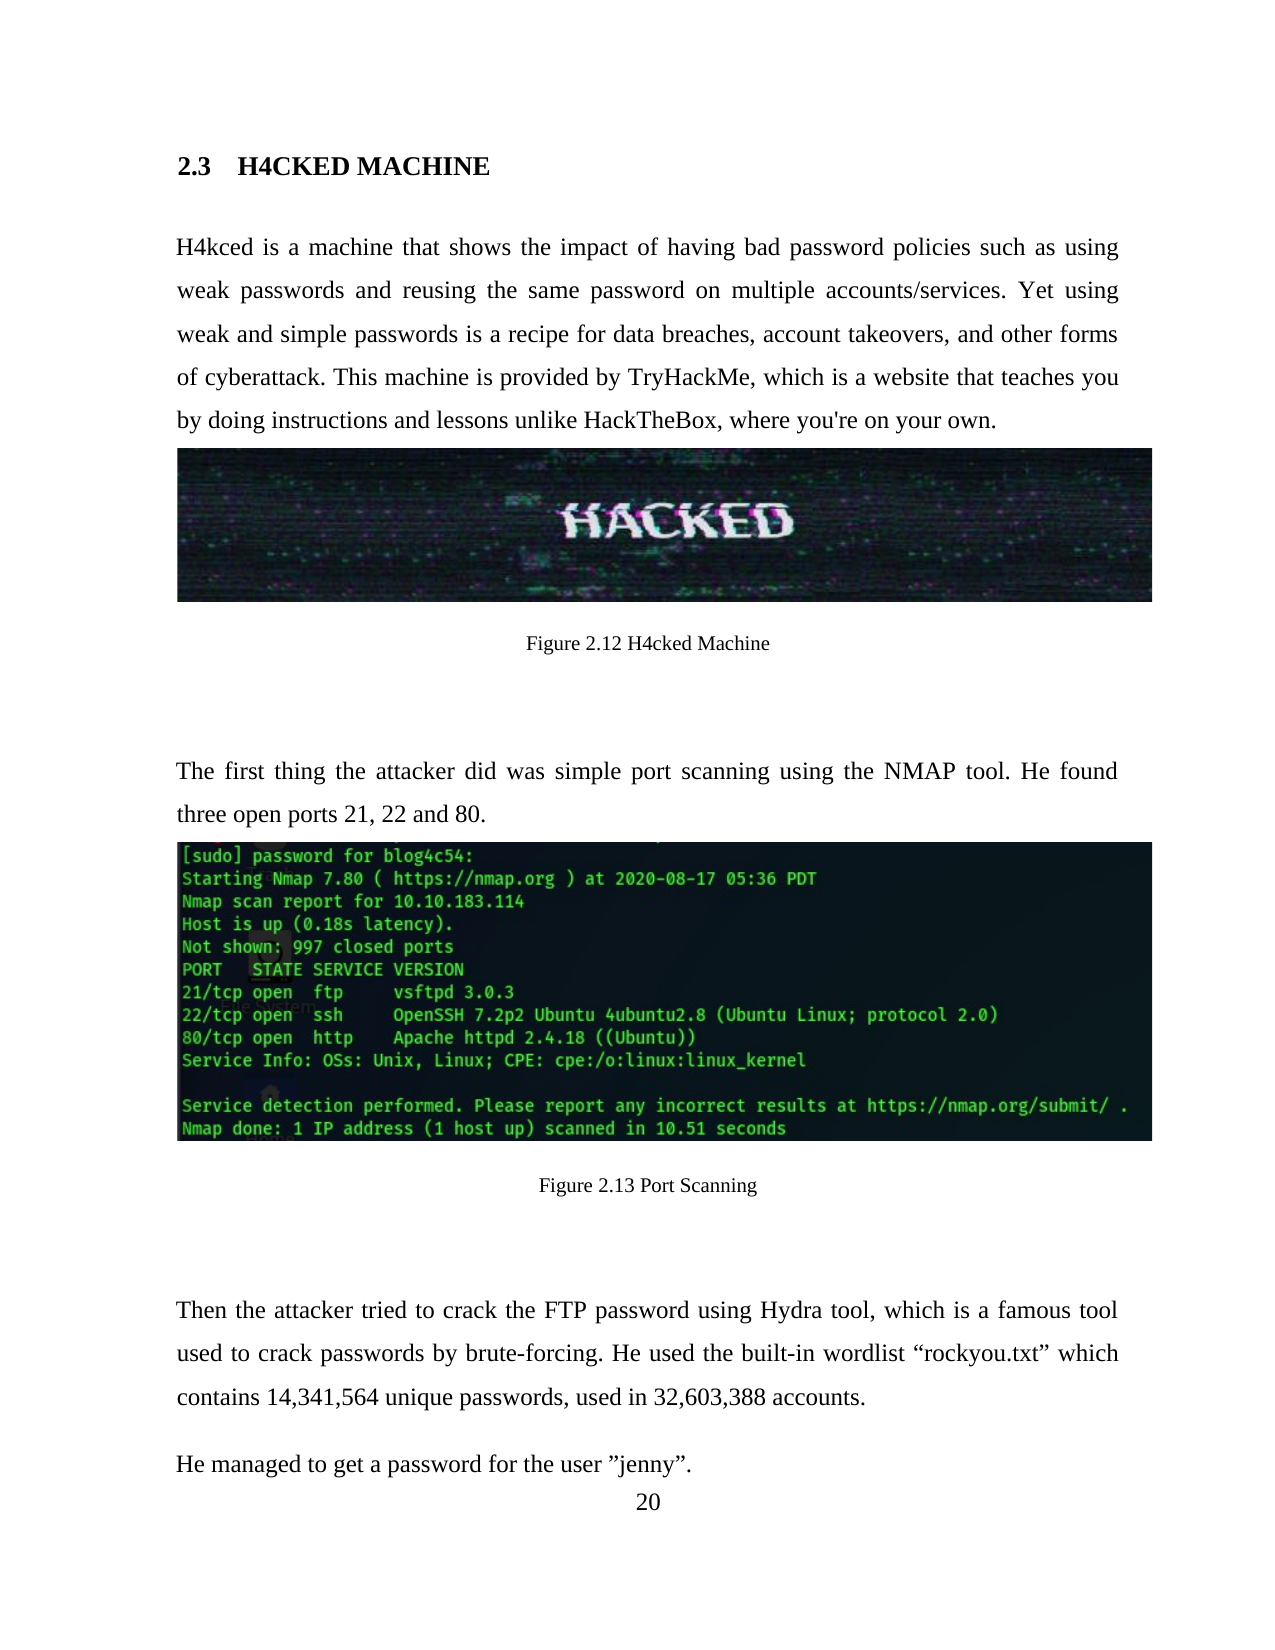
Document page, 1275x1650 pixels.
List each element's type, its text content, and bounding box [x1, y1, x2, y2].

subtitle H4CKED MACHINE [177, 150, 1125, 181]
text The first thing the attacker did was simple port scanning using the NMAP tool. He found three open ports 21, 22 and 80. [176, 756, 1120, 828]
text H4kced is a machine that shows the impact of having bad password policies such as using weak passwords and reusing the same password on multiple accounts/services. Yet using weak and simple passwords is a recipe for data breaches, account takeovers, and other forms of cyberattack. This machine is provided by TryHackMe, which is a website that teaches you by doing instructions and lessons unlike HackTheBox, where you're on your own. [176, 232, 1120, 434]
picture [177, 448, 1153, 602]
picture [177, 842, 1153, 1141]
text Then the attacker tried to crack the FTP password using Hydra tool, which is a famous tool used to crack passwords by brute-forcing. He used the built-in wordlist “rockyou.txt” which contains 14,341,564 unique passwords, used in 32,603,388 accounts. [176, 1295, 1120, 1410]
text Figure . H4cked Machine [177, 631, 1118, 655]
text He managed to get a password for the user ”jenny”. [176, 1449, 1120, 1478]
text Figure . Port Scanning [177, 1173, 1118, 1197]
